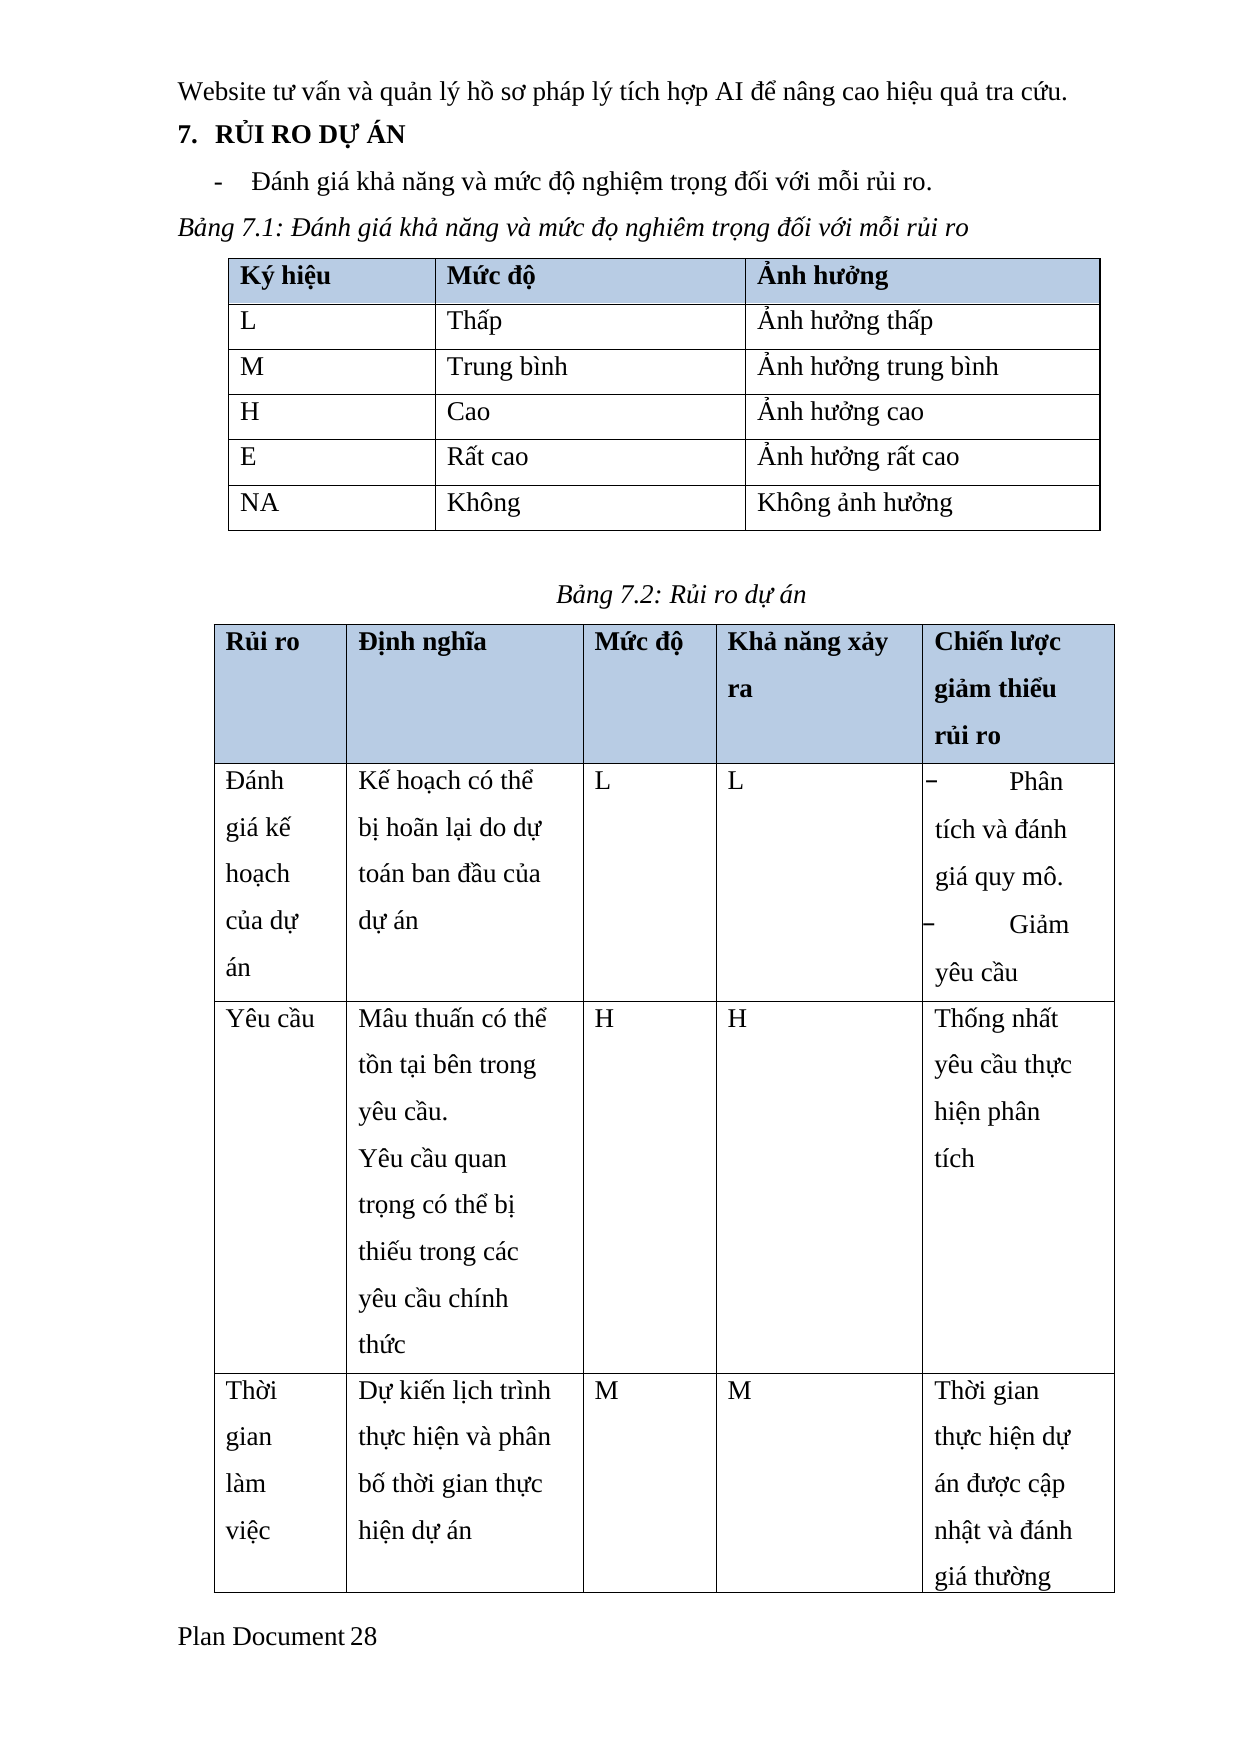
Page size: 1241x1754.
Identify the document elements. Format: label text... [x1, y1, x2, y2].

table_cell Phân tích và đánh giá quy mô. Giảm yêu cầu [923, 764, 1114, 1001]
table_header Mức độ [436, 259, 745, 303]
table_header Ký hiệu [229, 259, 435, 303]
table_cell Kế hoạch có thể bị hoãn lại do dự toán ban đầu của dự án [347, 764, 583, 1001]
list RỦI RO DỰ ÁN [177, 118, 1152, 149]
table_cell H [229, 395, 435, 439]
table_cell Không [436, 486, 745, 530]
table_cell Ảnh hưởng thấp [746, 305, 1099, 349]
table_cell L [584, 764, 716, 1001]
table_cell Ảnh hưởng rất cao [746, 440, 1099, 485]
table_cell Ảnh hưởng trung bình [746, 350, 1099, 394]
table_cell M [717, 1374, 922, 1592]
table_cell M [584, 1374, 716, 1592]
list Đánh giá khả năng và mức độ nghiệm trọng đối với mỗi rủi ro. [213, 165, 1152, 196]
table_cell L [229, 305, 435, 349]
table_cell L [717, 764, 922, 1001]
table_cell Đánh giá kế hoạch của dự án [215, 764, 346, 1001]
table_cell H [584, 1002, 716, 1373]
table_header Chiến lược giảm thiểu rủi ro [923, 625, 1114, 763]
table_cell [923, 1374, 1114, 1592]
text Bảng 7.2: Rủi ro dự án [213, 578, 1152, 609]
table_cell M [229, 350, 435, 394]
table_cell Thống nhất yêu cầu thực hiện phân tích [923, 1002, 1114, 1373]
table_cell Mâu thuấn có thể tồn tại bên trong yêu cầu. Yêu cầu quan trọng có thể bị thiếu trong các yêu cầu chính thức [347, 1002, 583, 1373]
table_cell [347, 1374, 583, 1592]
table_header Khả năng xảy ra [717, 625, 922, 763]
table_cell E [229, 440, 435, 485]
table_cell Thời gian làm việc [215, 1374, 346, 1592]
table_cell Ảnh hưởng cao [746, 395, 1099, 439]
table_cell H [717, 1002, 922, 1373]
table_cell NA [229, 486, 435, 530]
table_cell Yêu cầu [215, 1002, 346, 1373]
table_header Định nghĩa [347, 625, 583, 763]
table_header Ảnh hưởng [746, 259, 1099, 303]
table_header Rủi ro [215, 625, 346, 763]
table_cell Không ảnh hưởng [746, 486, 1099, 530]
table_cell Trung bình [436, 350, 745, 394]
text Bảng 7.1: Đánh giá khả năng và mức đọ nghiêm trọng đối với mỗi rủi ro [177, 211, 1152, 243]
table_cell Thấp [436, 305, 745, 349]
table_header Mức độ [584, 625, 716, 763]
table_cell Rất cao [436, 440, 745, 485]
table_cell Cao [436, 395, 745, 439]
